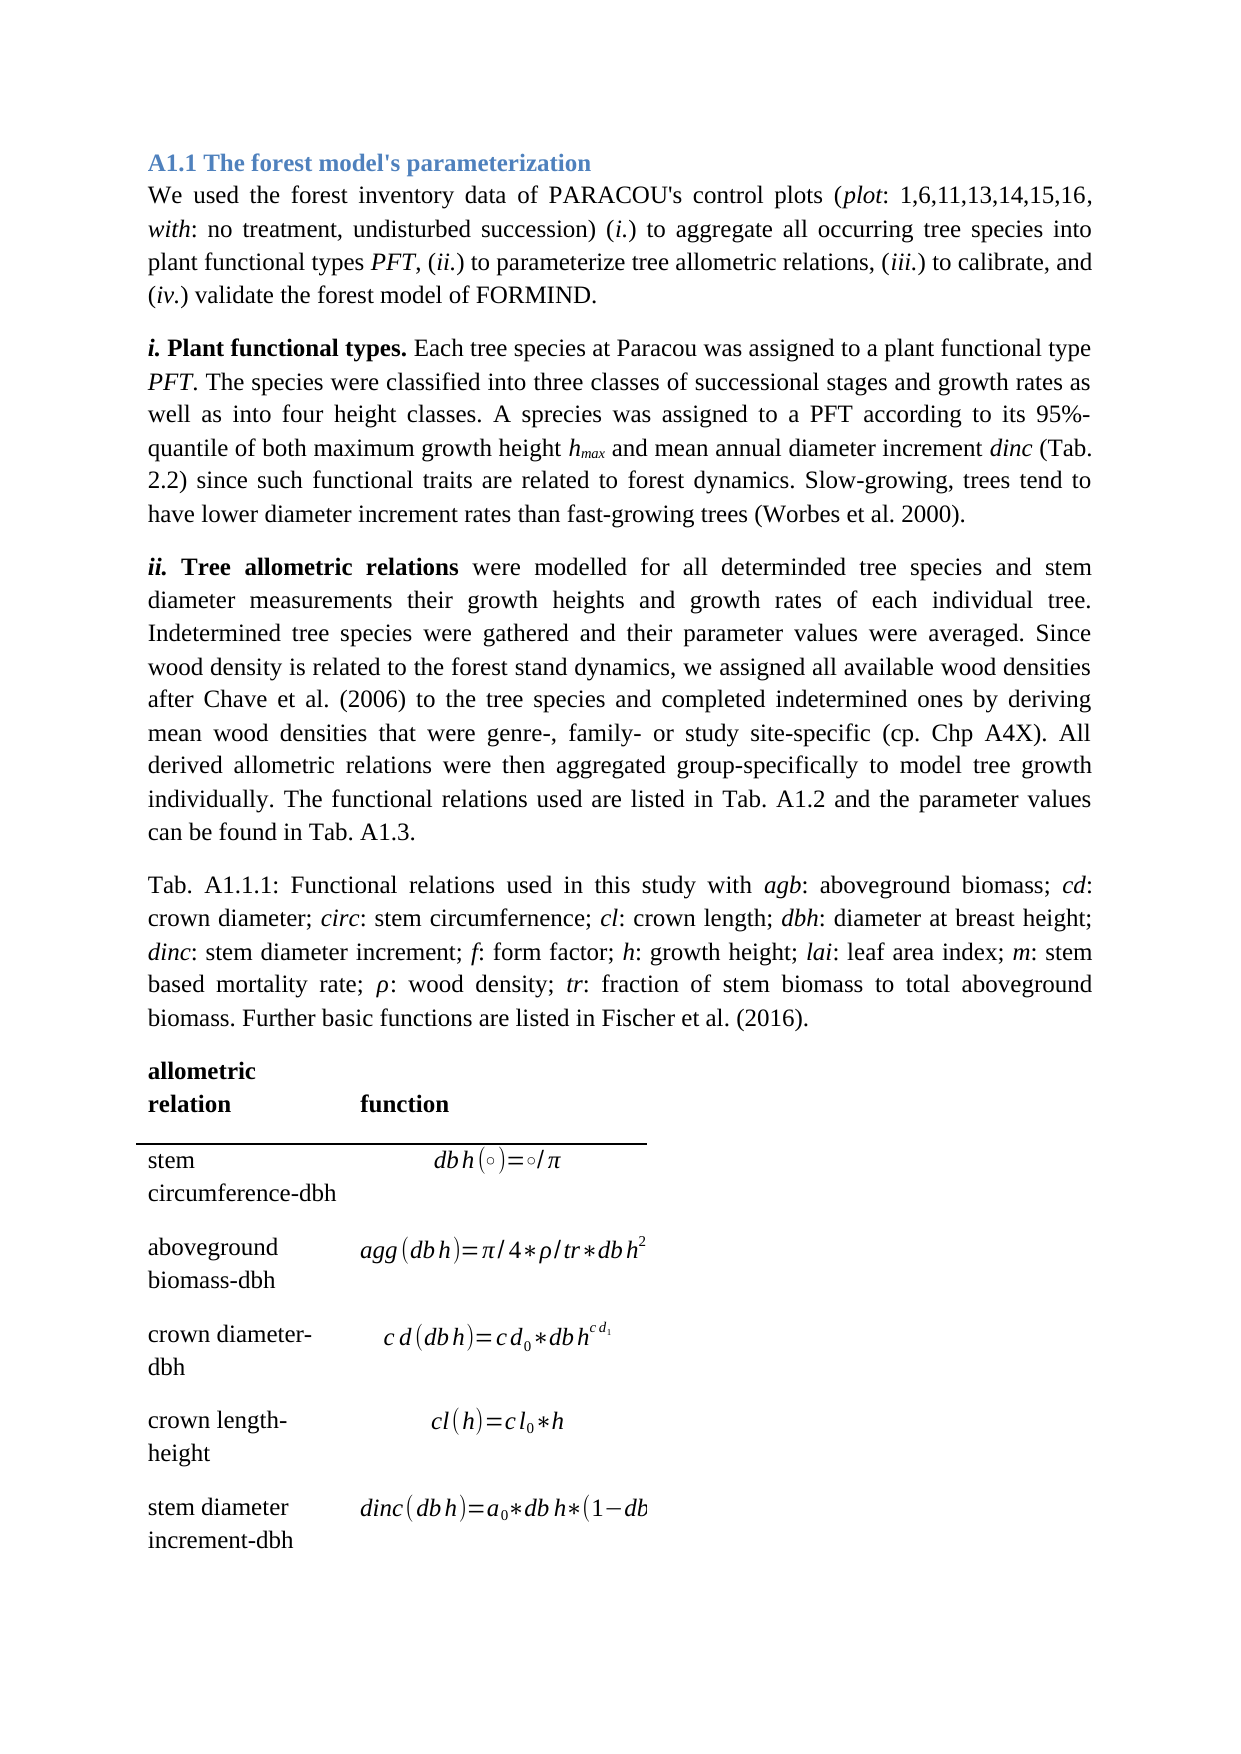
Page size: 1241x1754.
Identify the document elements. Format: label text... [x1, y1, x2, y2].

text We used the forest inventory data of PARACOU's control plots (plot: , with: no treatment, undisturbed succession) (i.) to aggregate all occurring tree species into plant functional types PFT, (ii.) to parameterize tree allometric relations, (iii.) to calibrate, and (iv.) validate the forest model of FORMIND. [148, 181, 1093, 308]
table_cell [349, 1406, 647, 1492]
subtitle A1.1 The forest model's parameterization [148, 148, 1093, 176]
table_cell [349, 1232, 647, 1319]
table_header function [349, 1056, 647, 1143]
text ii. Tree allometric relations were modelled for all determinded tree species and stem diameter measurements their growth heights and growth rates of each individual tree. Indetermined tree species were gathered and their parameter values were averaged. Since wood density is related to the forest stand dynamics, we assigned all available wood densities after Chave et al. (2006) to the tree species and completed indetermined ones by deriving mean wood densities that were genre-, family- or study site-specific (cp. Chp A4X). All derived allometric relations were then aggregated group-specifically to model tree growth individually. The functional relations used are listed in Tab. A1.2 and the parameter values can be found in Tab. A1.3. [148, 552, 1093, 845]
text Tab. A1.1.1: Functional relations used in this study with agb: aboveground biomass; cd: crown diameter; circ: stem circumfernence; cl: crown length; dbh: diameter at breast height; dinc: stem diameter increment; f: form factor; h: growth height; lai: leaf area index; m: stem based mortality rate; : wood density; tr: fraction of stem biomass to total aboveground biomass. Further basic functions are listed in Fischer et al. (2016). [148, 871, 1093, 1031]
table_cell crown diameter-dbh [136, 1319, 349, 1406]
table_cell [349, 1319, 647, 1406]
table_header allometric relation [136, 1056, 349, 1143]
table_cell stem circumference-dbh [136, 1145, 349, 1232]
table_cell [349, 1493, 647, 1579]
table_cell crown length-height [136, 1406, 349, 1492]
table_cell [349, 1145, 647, 1232]
table_cell aboveground biomass-dbh [136, 1232, 349, 1319]
table_cell stem diameter increment-dbh [136, 1493, 349, 1579]
text i. Plant functional types. Each tree species at Paracou was assigned to a plant functional type PFT. The species were classified into three classes of successional stages and growth rates as well as into four height classes. A sprecies was assigned to a PFT according to its 95%-quantile of both maximum growth height hmax and mean annual diameter increment dinc (Tab. 2.2) since such functional traits are related to forest dynamics. Slow-growing, trees tend to have lower diameter increment rates than fast-growing trees (Worbes et al. 2000). [148, 333, 1093, 527]
